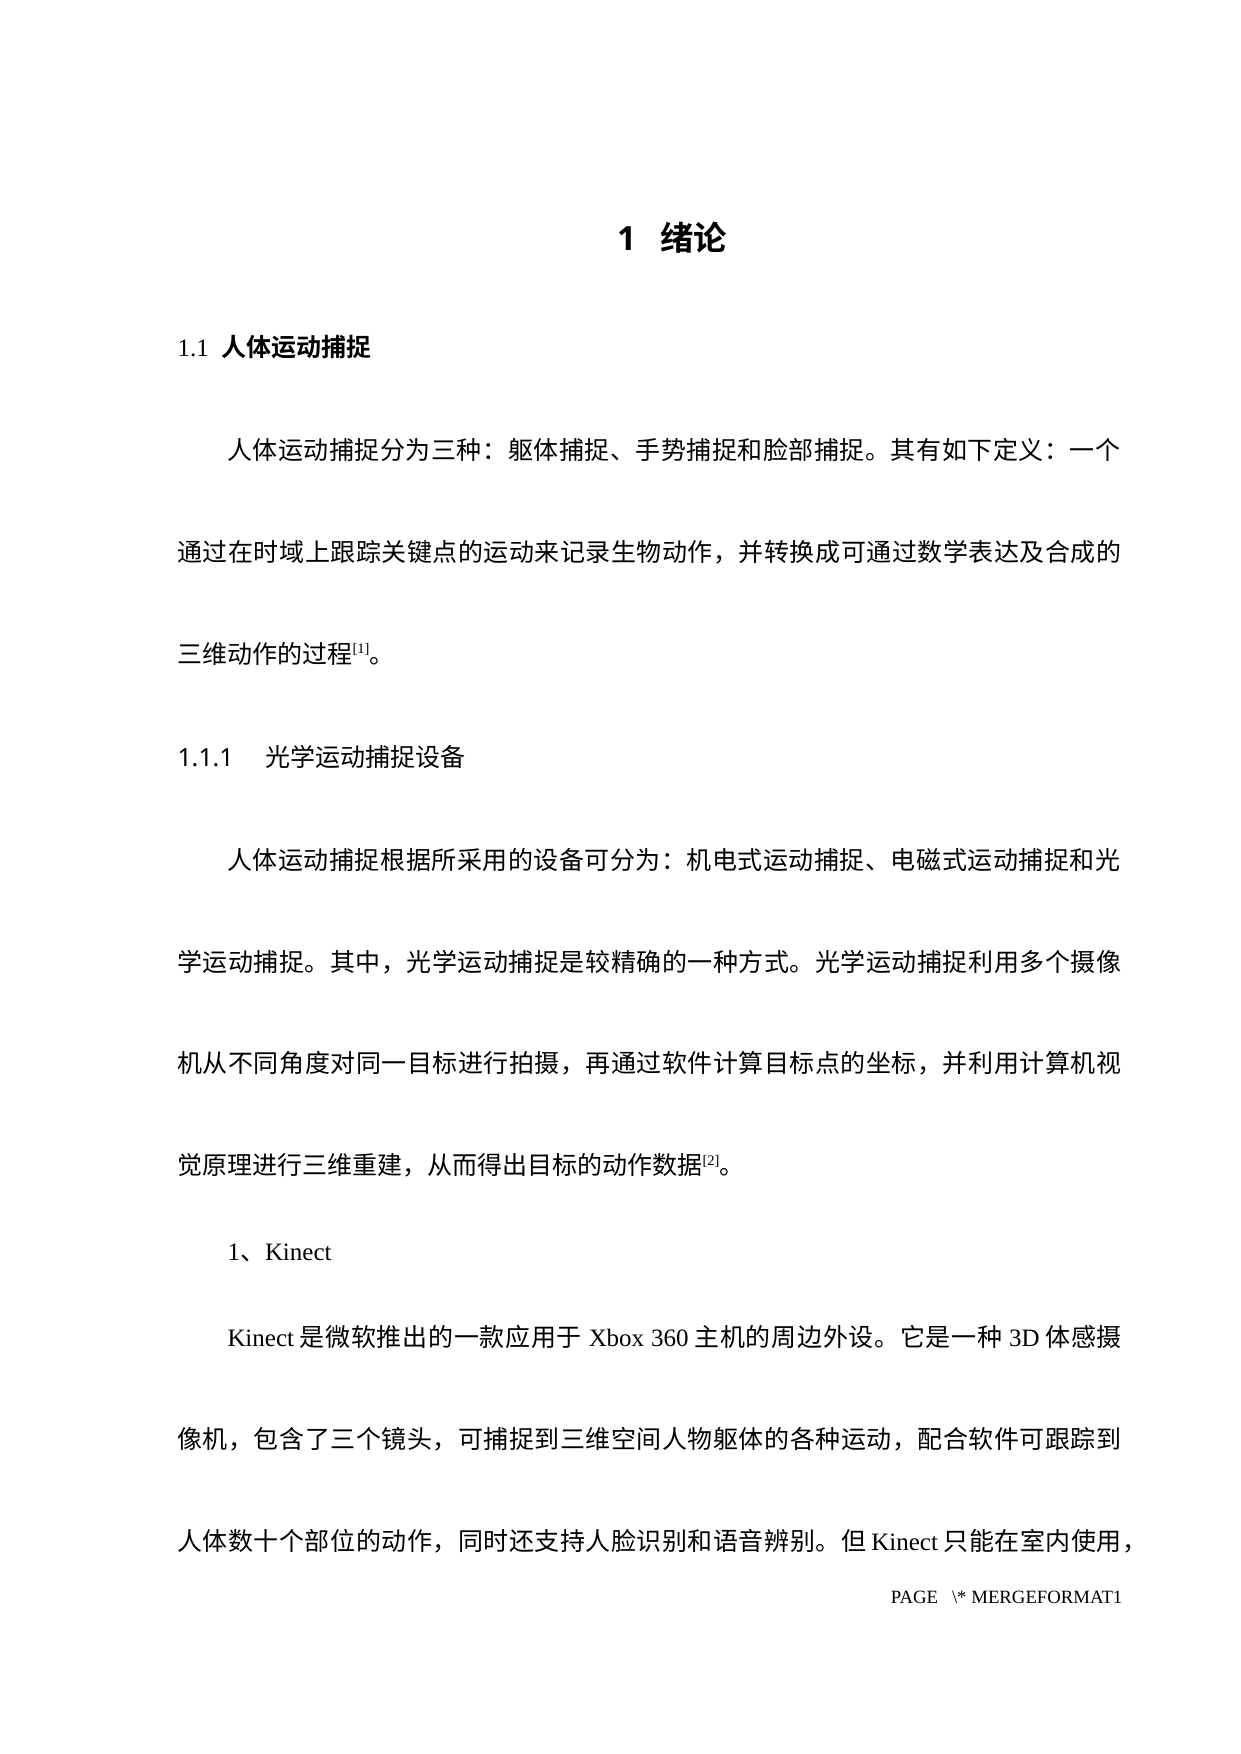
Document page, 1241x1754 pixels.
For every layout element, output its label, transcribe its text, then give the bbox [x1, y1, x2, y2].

text 人体运动捕捉根据所采用的设备可分为：机电式运动捕捉、电磁式运动捕捉和光学运动捕捉。其中，光学运动捕捉是较精确的一种方式。光学运动捕捉利用多个摄像机从不同角度对同一目标进行拍摄，再通过软件计算目标点的坐标，并利用计算机视觉原理进行三维重建，从而得出目标的动作数据[2]。 [177, 824, 1122, 1198]
subtitle 绪论 [221, 202, 1122, 270]
subtitle 光学运动捕捉设备 [177, 721, 1122, 789]
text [177, 1302, 1122, 1574]
text 人体运动捕捉分为三种：躯体捕捉、手势捕捉和脸部捕捉。其有如下定义：一个通过在时域上跟踪关键点的运动来记录生物动作，并转换成可通过数学表达及合成的三维动作的过程[1]。 [177, 414, 1122, 686]
subtitle 人体运动捕捉 [177, 311, 1122, 379]
list Kinect [177, 1216, 1122, 1284]
